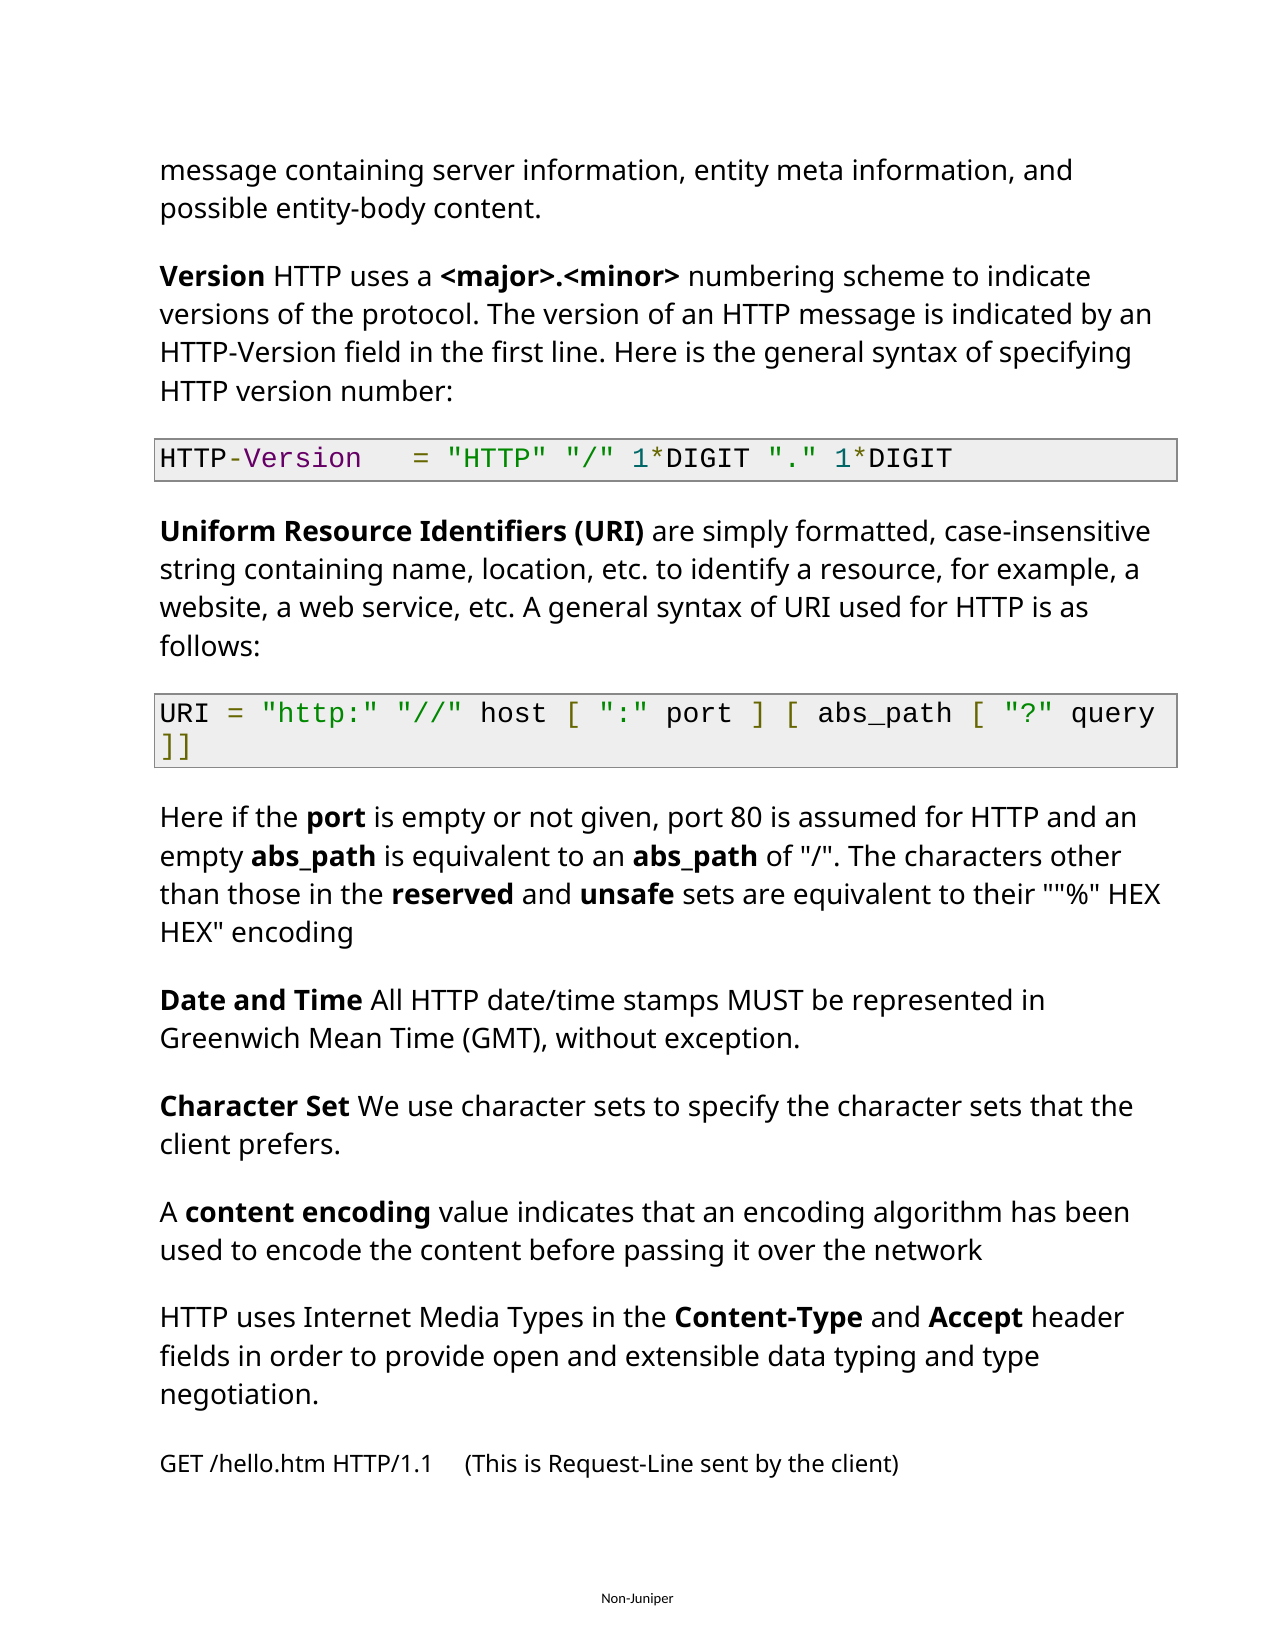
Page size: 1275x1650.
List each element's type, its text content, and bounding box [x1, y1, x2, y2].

text Version HTTP uses a <major>.<minor> numbering scheme to indicate versions of the protocol. The version of an HTTP message is indicated by an HTTP-Version field in the first line. Here is the general syntax of specifying HTTP version number: [159, 256, 1172, 409]
text A content encoding value indicates that an encoding algorithm has been used to encode the content before passing it over the network [983, 1192, 1172, 1268]
text Date and Time All HTTP date/time stamps MUST be represented in Greenwich Mean Time (GMT), without exception. [159, 980, 1172, 1057]
text URI = "http:" "//" host [ ":" port ] [ abs_path [ "?" query ]] [155, 695, 1176, 767]
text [159, 150, 1172, 227]
text Uniform Resource Identifiers (URI) are simply formatted, case-insensitive string containing name, location, etc. to identify a resource, for example, a website, a web service, etc. A general syntax of URI used for HTTP is as follows: [159, 511, 1172, 664]
text HTTP uses Internet Media Types in the Content-Type and Accept header fields in order to provide open and extensible data typing and type negotiation. [327, 1298, 1172, 1413]
text HTTP-Version = "HTTP" "/" 1*DIGIT "." 1*DIGIT [155, 440, 1176, 480]
text GET /hello.htm HTTP/1.1 (This is Request-Line sent by the client) [159, 1442, 1172, 1479]
text Character Set We use character sets to specify the character sets that the client prefers. [348, 1086, 1172, 1163]
text Here if the port is empty or not given, port 80 is assumed for HTTP and an empty abs_path is equivalent to an abs_path of "/". The characters other than those in the reserved and unsafe sets are equivalent to their ""%" HEX HEX" encoding [159, 798, 1172, 951]
